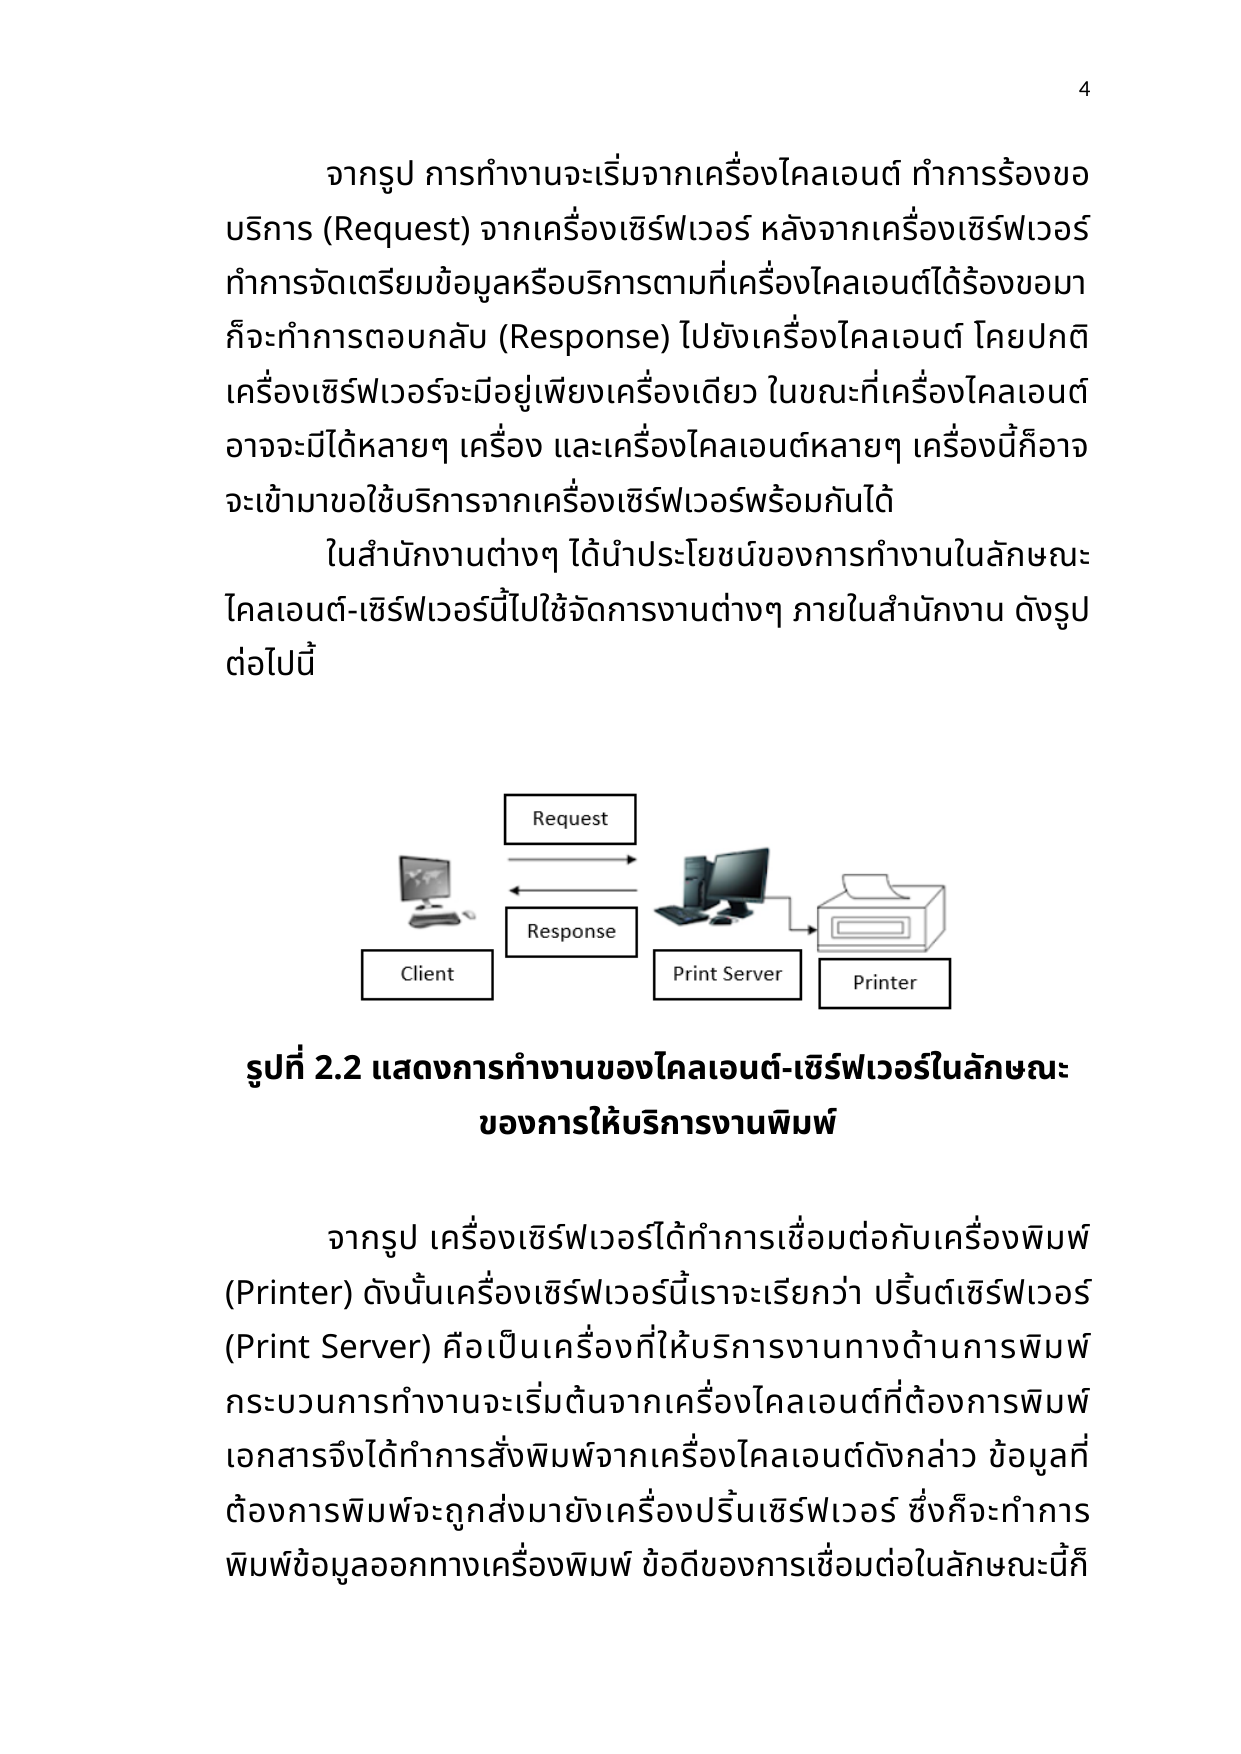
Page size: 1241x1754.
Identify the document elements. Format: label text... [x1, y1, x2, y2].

text รูปที่ 2.2 แสดงการทำงานของไคลเอนต์-เซิร์ฟเวอร์ในลักษณะของการให้บริการงานพิมพ์ [225, 1044, 1090, 1149]
text ในสำนักงานต่างๆ ได้นำประโยชน์ของการทำงานในลักษณะไคลเอนต์-เซิร์ฟเวอร์นี้ไปใช้จัดการงานต่างๆ ภายในสำนักงาน ดังรูปต่อไปนี้ [225, 531, 1090, 690]
text จากรูป การทำงานจะเริ่มจากเครื่องไคลเอนต์ ทำการร้องขอบริการ (Request) จากเครื่องเซิร์ฟเวอร์ หลังจากเครื่องเซิร์ฟเวอร์ทำการจัดเตรียมข้อมูลหรือบริการตามที่เครื่องไคลเอนต์ได้ร้องขอมาก็จะทำการตอบกลับ (Response) ไปยังเครื่องไคลเอนต์ โคยปกติเครื่องเซิร์ฟเวอร์จะมีอยู่เพียงเครื่องเดียว ในขณะที่เครื่องไคลเอนต์อาจจะมีได้หลายๆ เครื่อง และเครื่องไคลเอนต์หลายๆ เครื่องนี้ก็อาจจะเข้ามาขอใช้บริการจากเครื่องเซิร์ฟเวอร์พร้อมกันได้ [225, 150, 1090, 527]
picture [327, 755, 989, 1042]
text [225, 1214, 1090, 1591]
